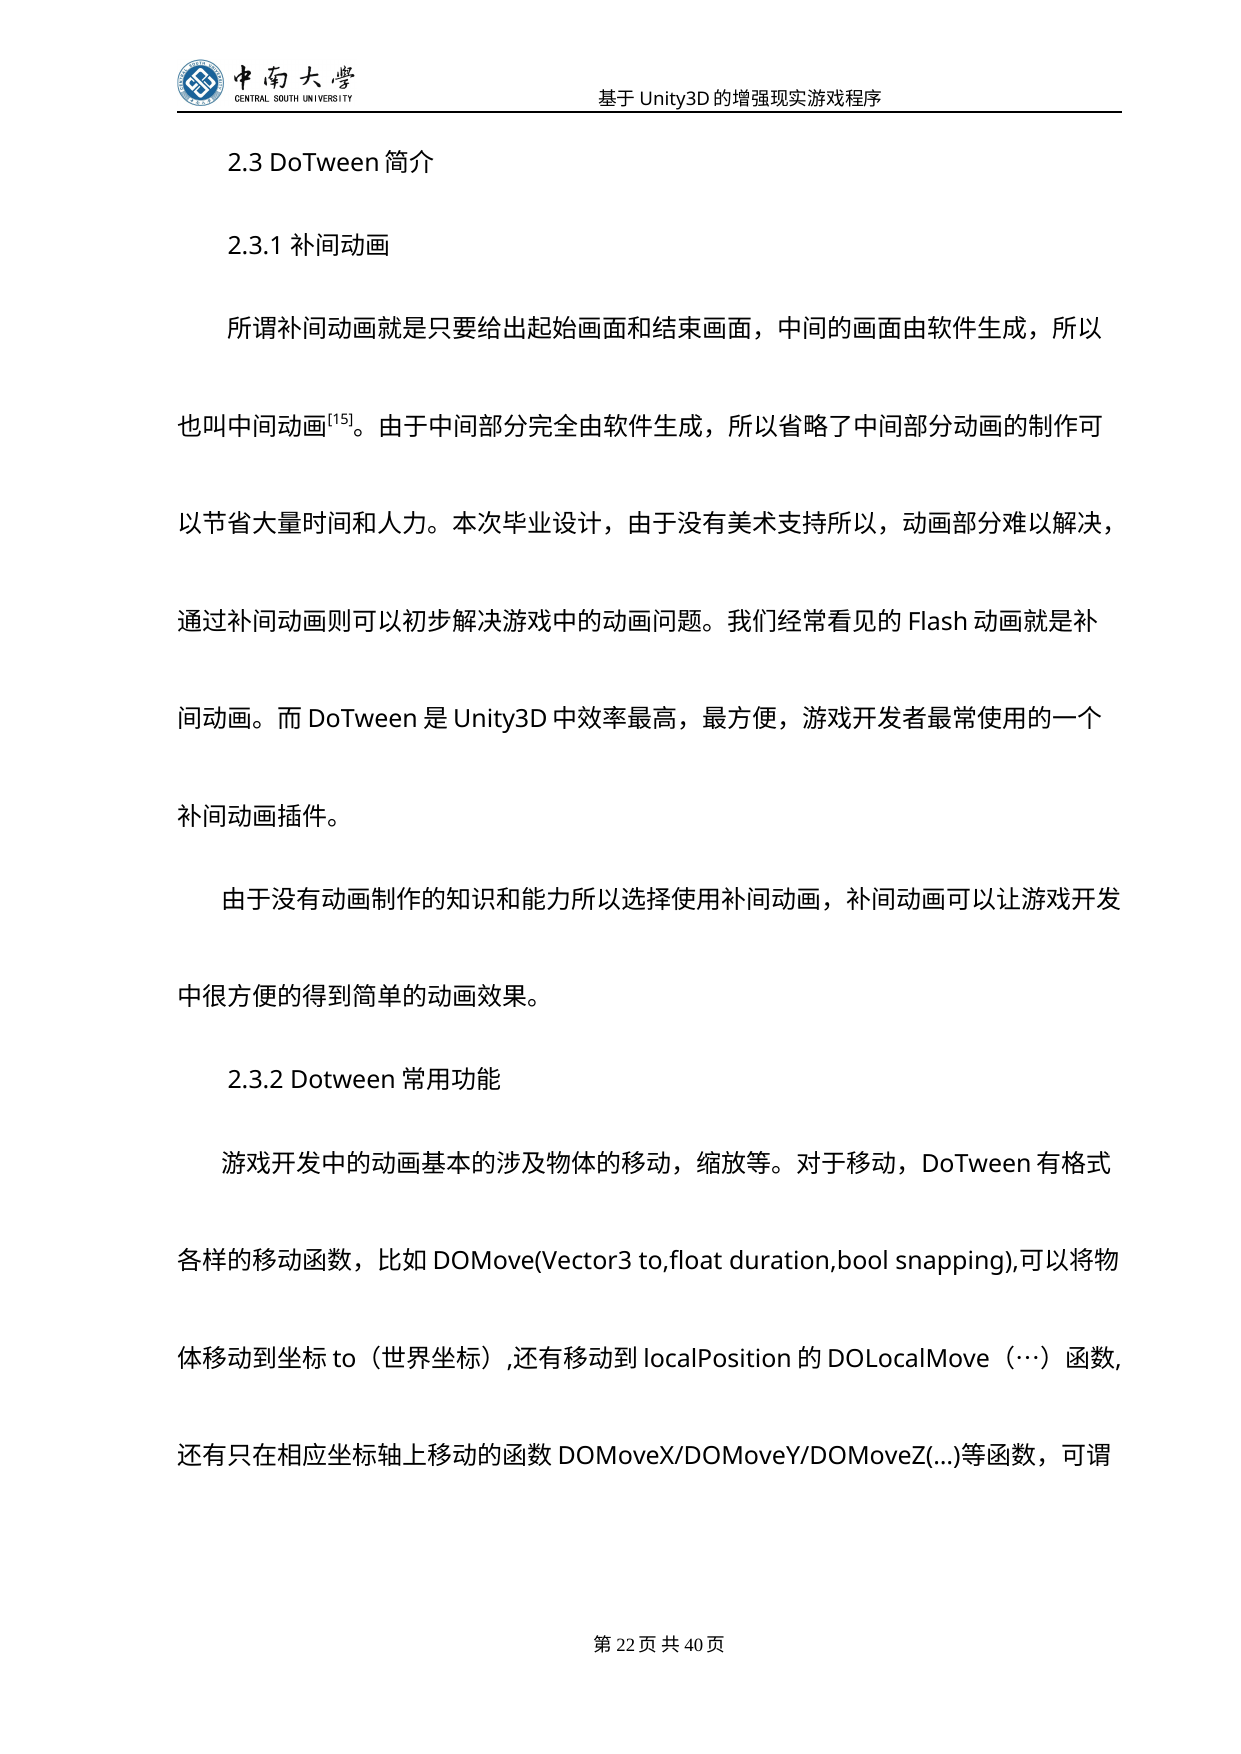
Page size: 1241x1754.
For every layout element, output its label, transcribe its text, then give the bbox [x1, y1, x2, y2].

picture [177, 59, 358, 106]
text 2.3.1 补间动画 [177, 211, 1122, 276]
text 2.3 DoTween简介 [177, 128, 1122, 193]
text 由于没有动画制作的知识和能力所以选择使用补间动画，补间动画可以让游戏开发中很方便的得到简单的动画效果。 [177, 865, 1122, 1027]
text 2.3.2 Dotween常用功能 [177, 1046, 1122, 1111]
text 所谓补间动画就是只要给出起始画面和结束画面，中间的画面由软件生成，所以也叫中间动画[15]。由于中间部分完全由软件生成，所以省略了中间部分动画的制作可以节省大量时间和人力。本次毕业设计，由于没有美术支持所以，动画部分难以解决，通过补间动画则可以初步解决游戏中的动画问题。我们经常看见的Flash动画就是补间动画。而DoTween是Unity3D中效率最高，最方便，游戏开发者最常使用的一个补间动画插件。 [177, 294, 1122, 847]
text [177, 1129, 1122, 1486]
